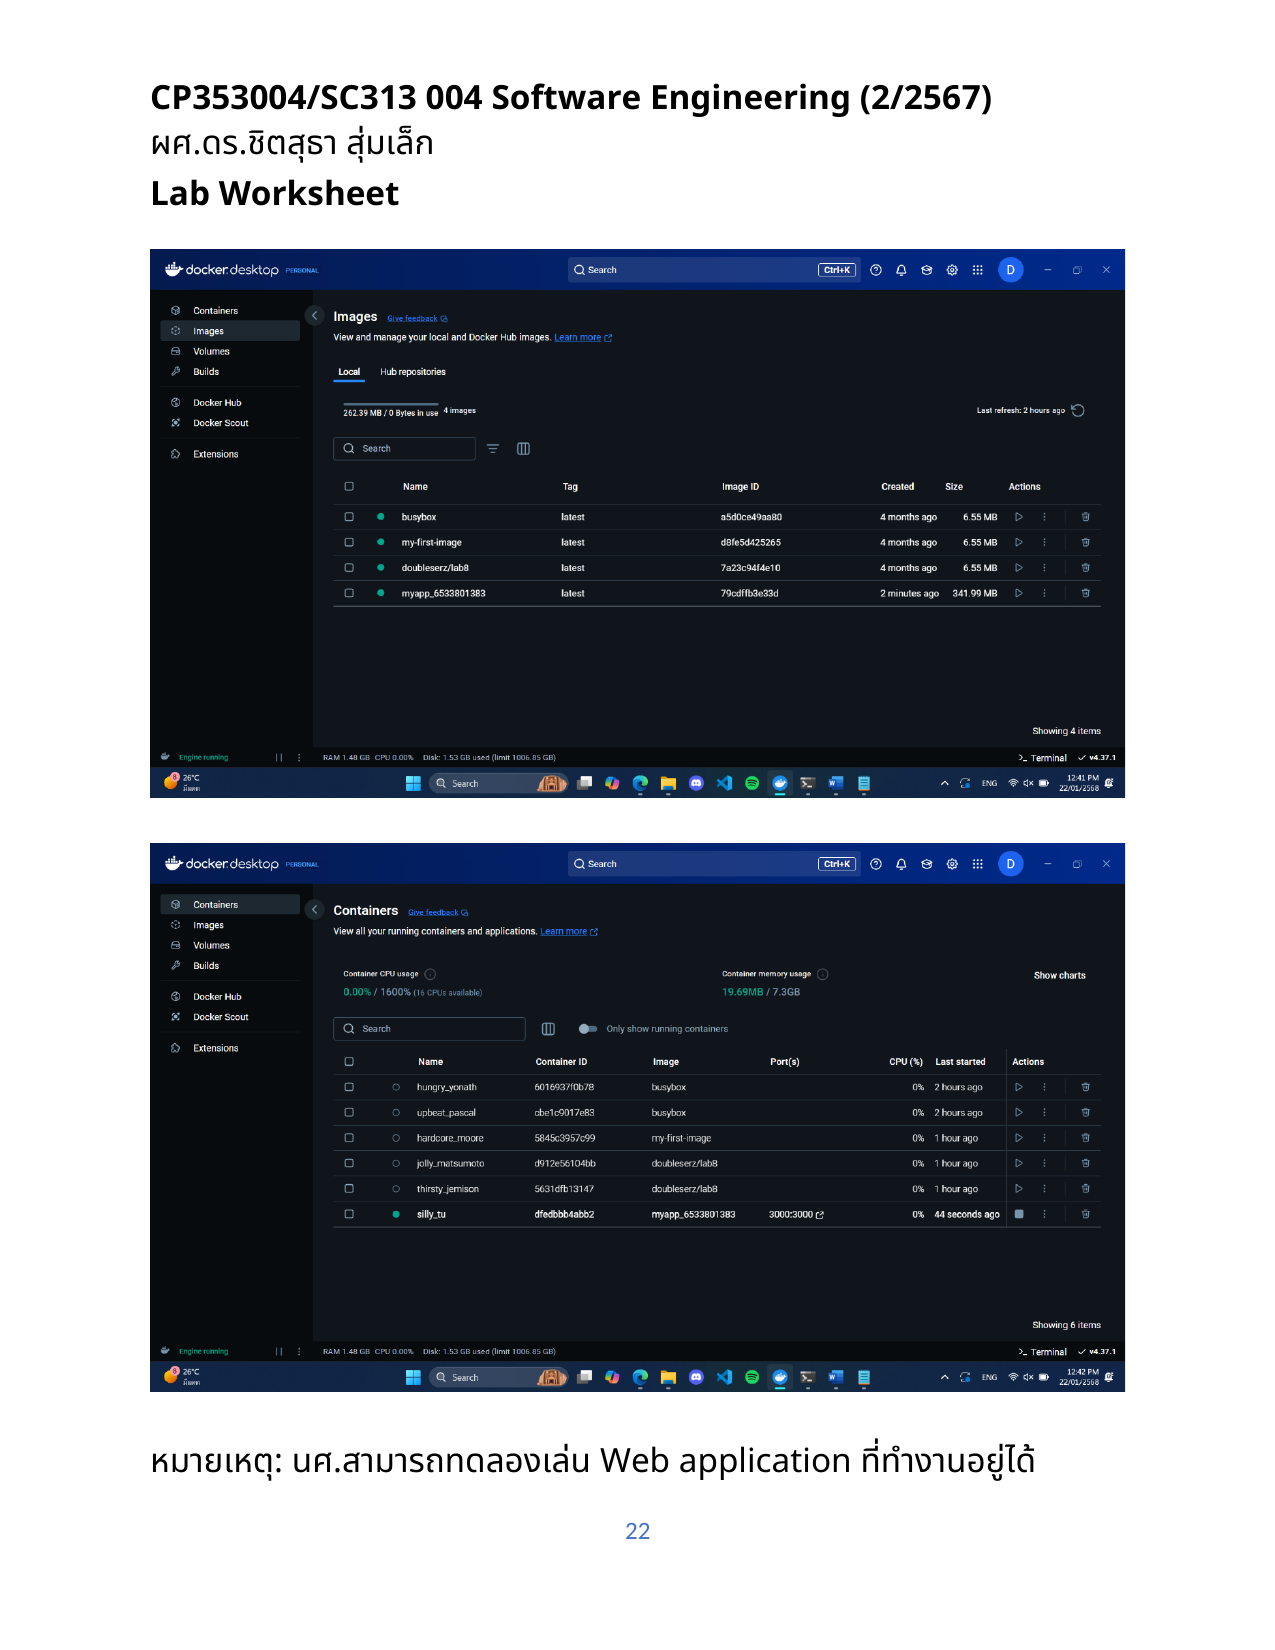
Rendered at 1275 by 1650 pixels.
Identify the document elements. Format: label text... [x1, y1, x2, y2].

text หมายเหตุ: นศ.สามารถทดลองเล่น Web application ที่ทำงานอยู่ได้ [150, 1437, 1125, 1488]
picture [150, 249, 1125, 798]
picture [150, 843, 1125, 1392]
